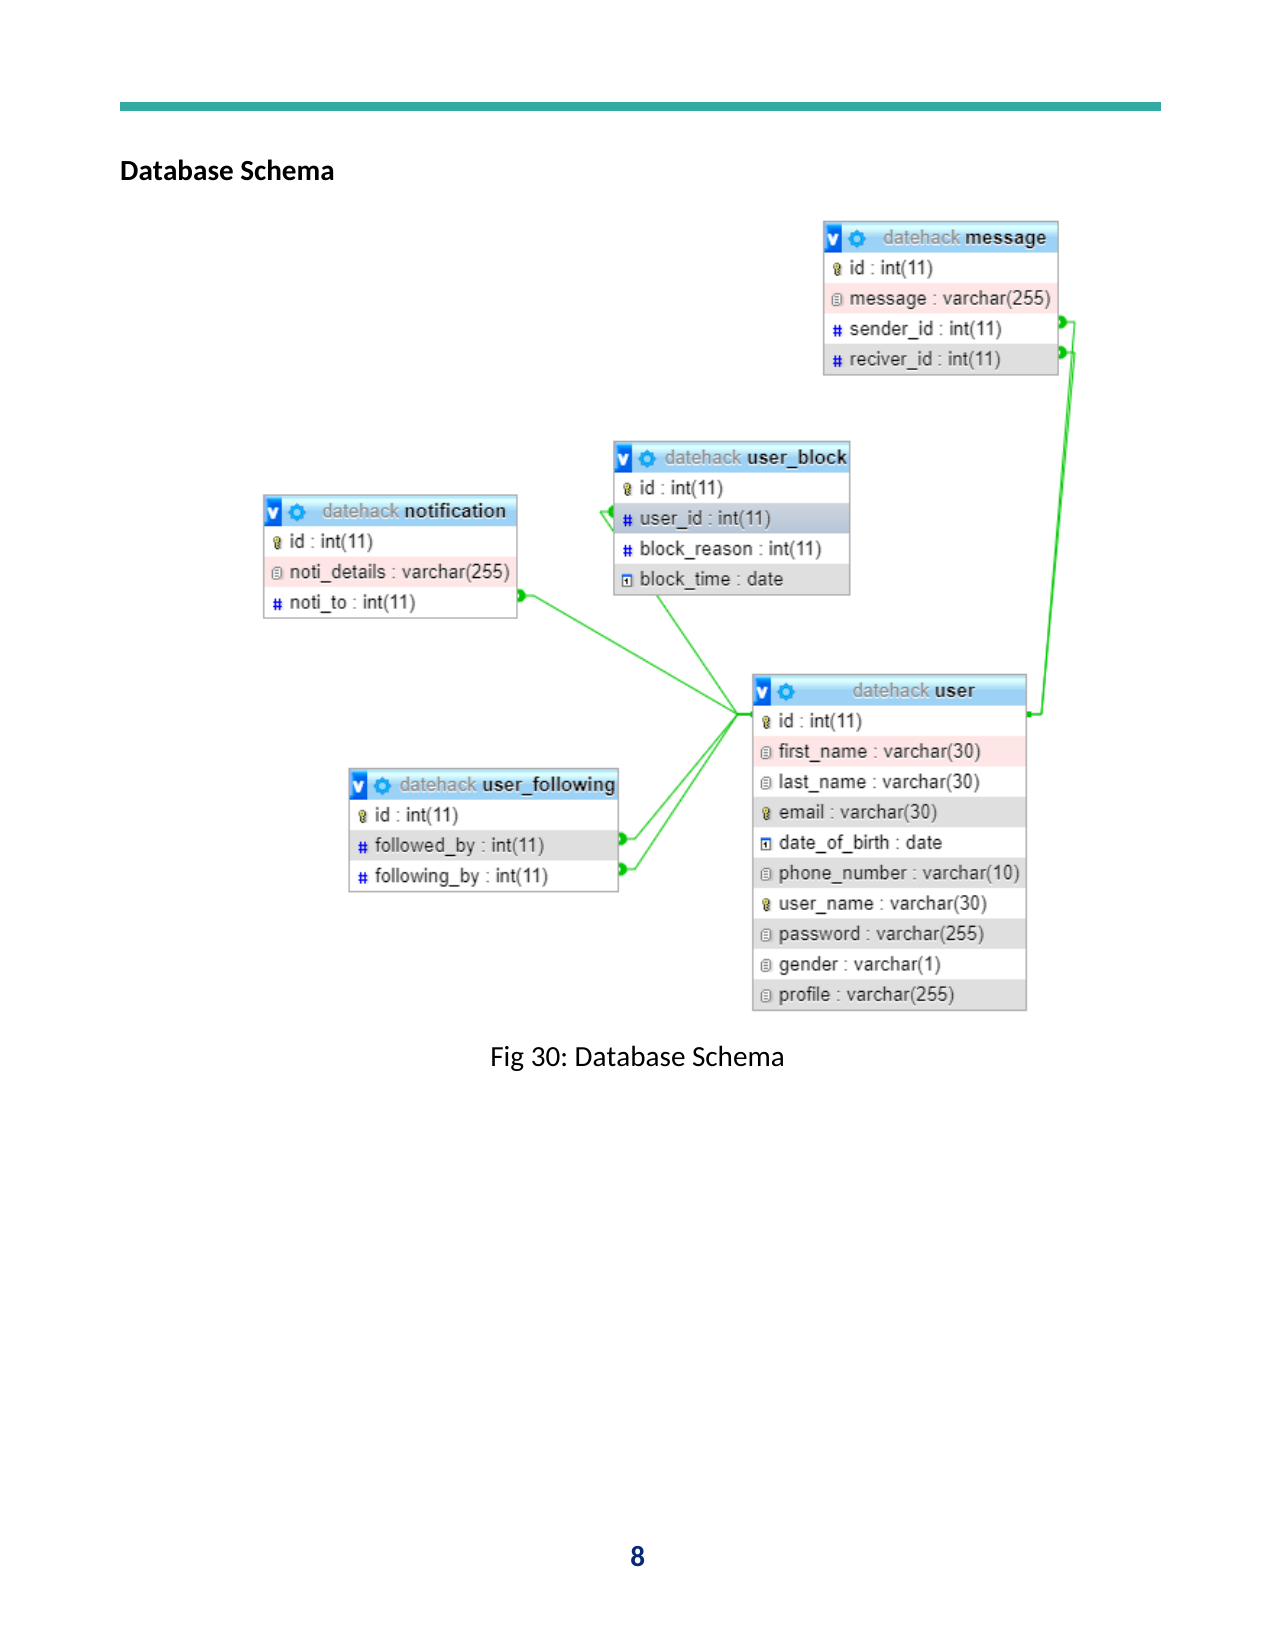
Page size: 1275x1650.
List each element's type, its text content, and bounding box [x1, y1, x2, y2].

text Fig 30: Database Schema [120, 1038, 1155, 1073]
text Database Schema [120, 152, 1155, 187]
picture [120, 192, 1155, 1033]
